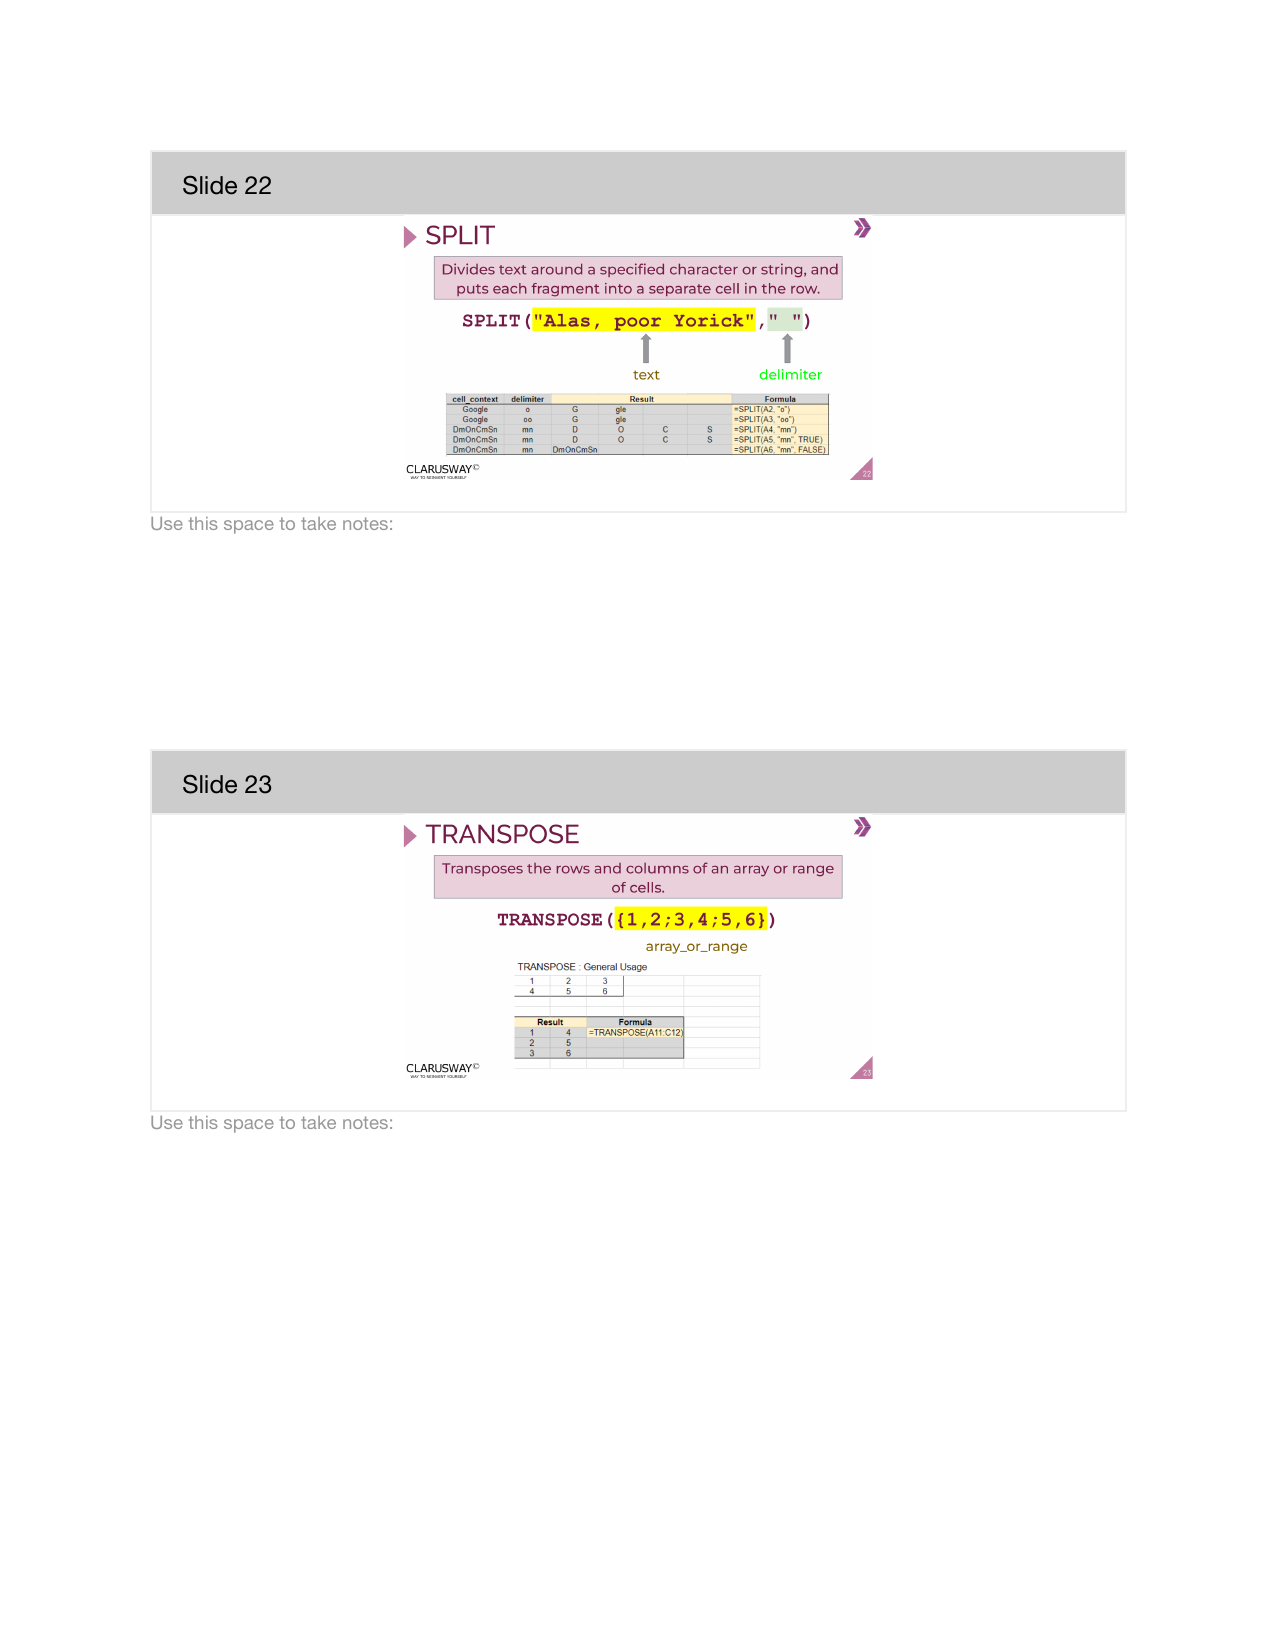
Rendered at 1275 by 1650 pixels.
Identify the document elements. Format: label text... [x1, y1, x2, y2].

text Use this space to take notes: [150, 1112, 1125, 1135]
picture [403, 215, 873, 480]
text Use this space to take notes: [150, 513, 1125, 536]
table_header Slide 22 [152, 152, 1125, 214]
table_cell [152, 815, 1125, 1110]
table_cell [152, 216, 1125, 511]
table_header Slide 23 [152, 751, 1125, 813]
picture [403, 814, 873, 1079]
